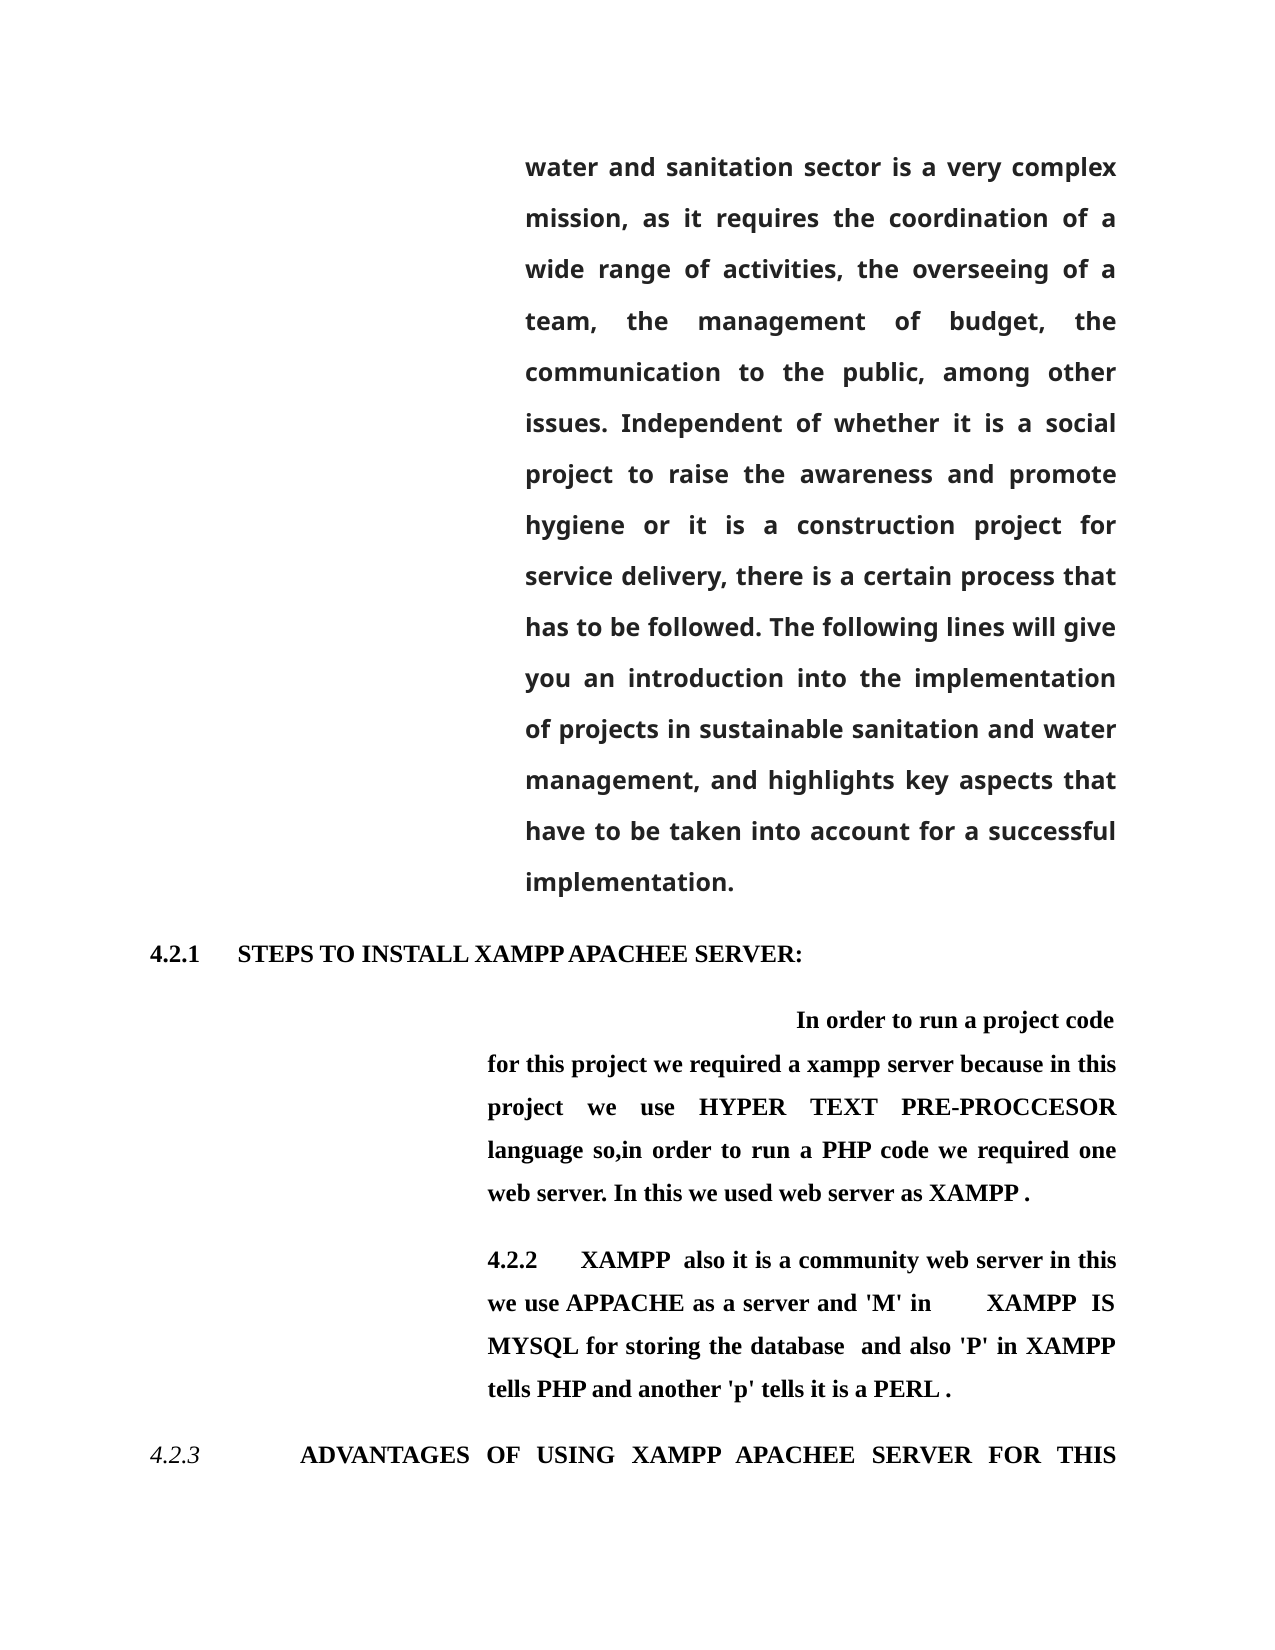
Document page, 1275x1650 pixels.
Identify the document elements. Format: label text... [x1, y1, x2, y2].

text 4.2.2 XAMPP also it is a community web server in this we use APPACHE as a server and 'M' in XAMPP IS MYSQL for storing the database and also 'P' in XAMPP tells PHP and another 'p' tells it is a PERL . [487, 1245, 1117, 1403]
text In order to run a project code for this project we required a xampp server because in this project we use HYPER TEXT PRE-PROCCESOR language so,in order to run a PHP code we required one web server. In this we used web server as XAMPP . [487, 1006, 1117, 1207]
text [525, 150, 1117, 899]
text 4.2.1 STEPS TO INSTALL XAMPP APACHEE SERVER: [150, 939, 1117, 968]
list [150, 1441, 1117, 1469]
